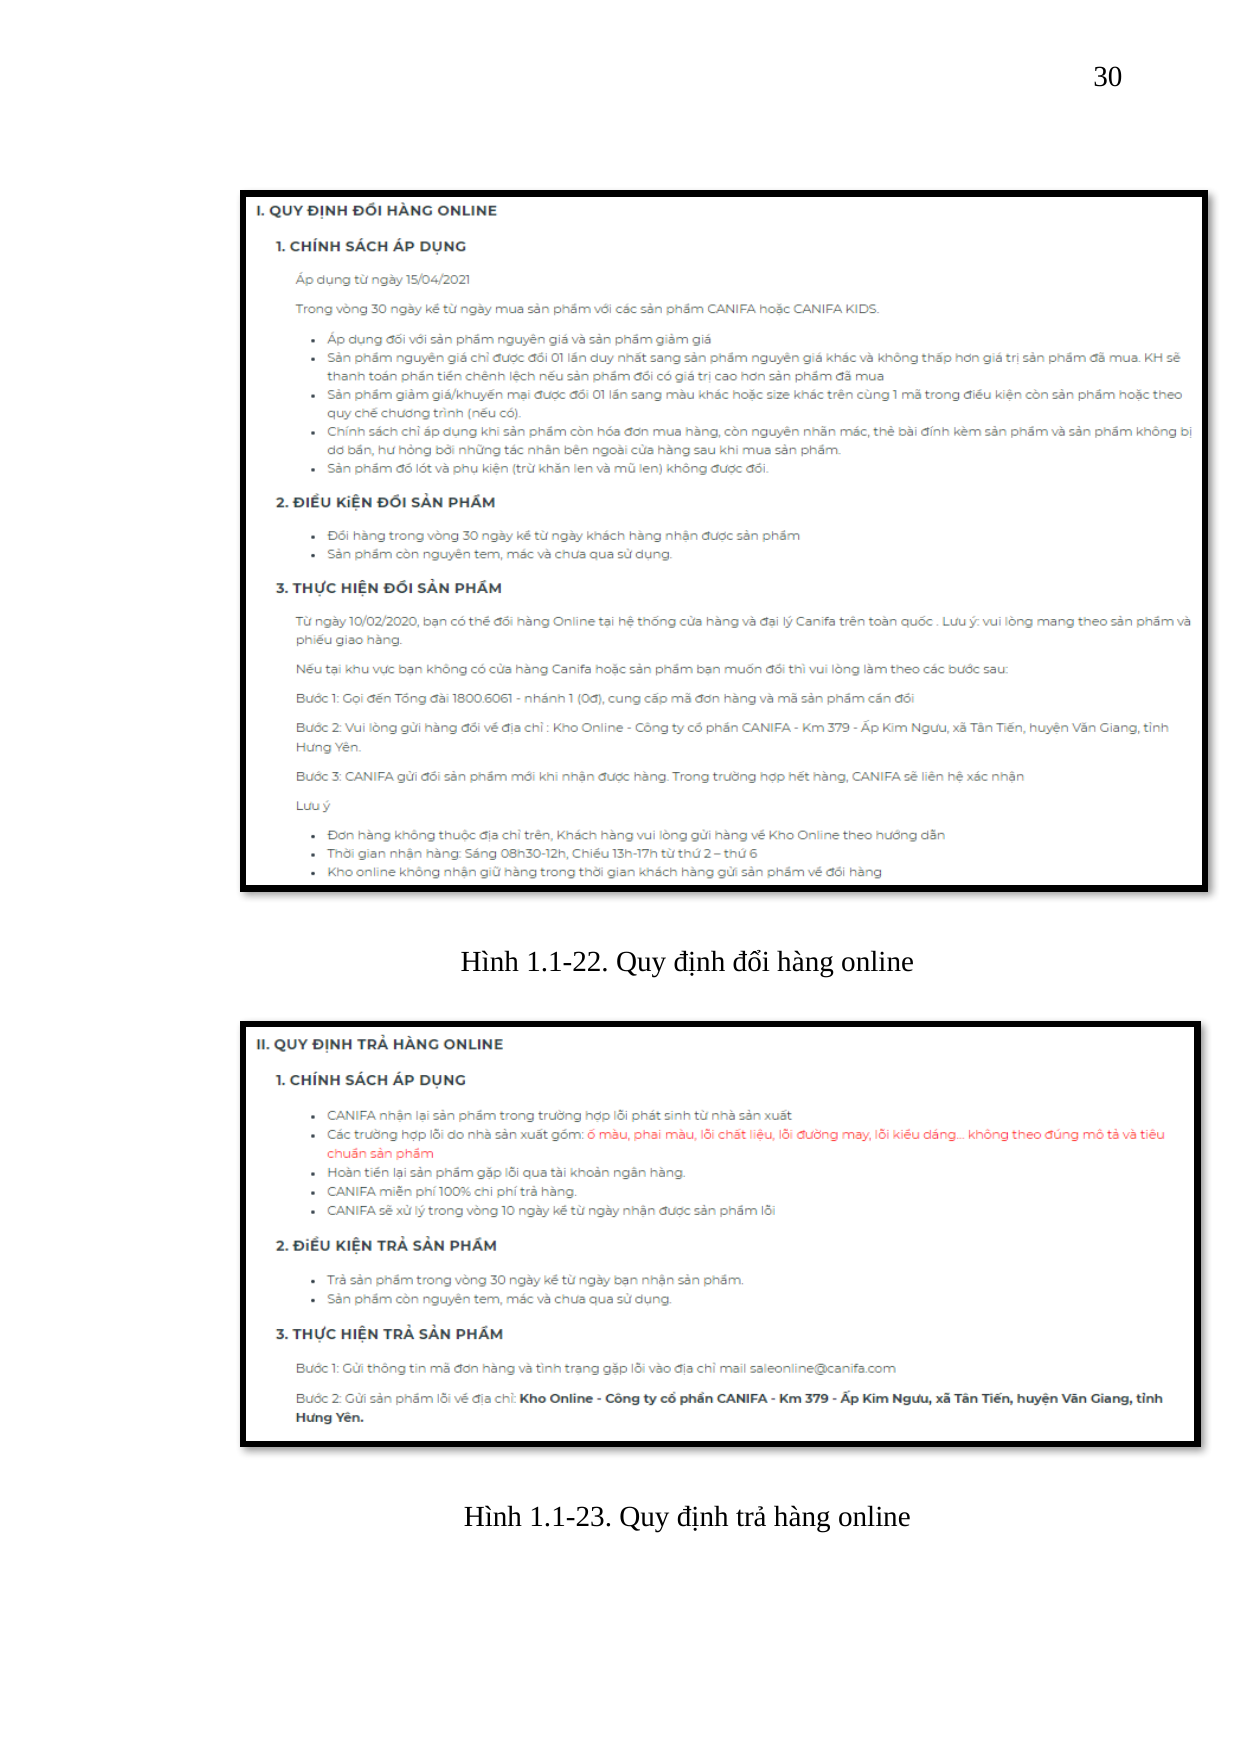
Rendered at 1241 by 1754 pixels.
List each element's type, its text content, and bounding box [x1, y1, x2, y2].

picture [246, 197, 1202, 885]
picture [246, 1027, 1194, 1441]
